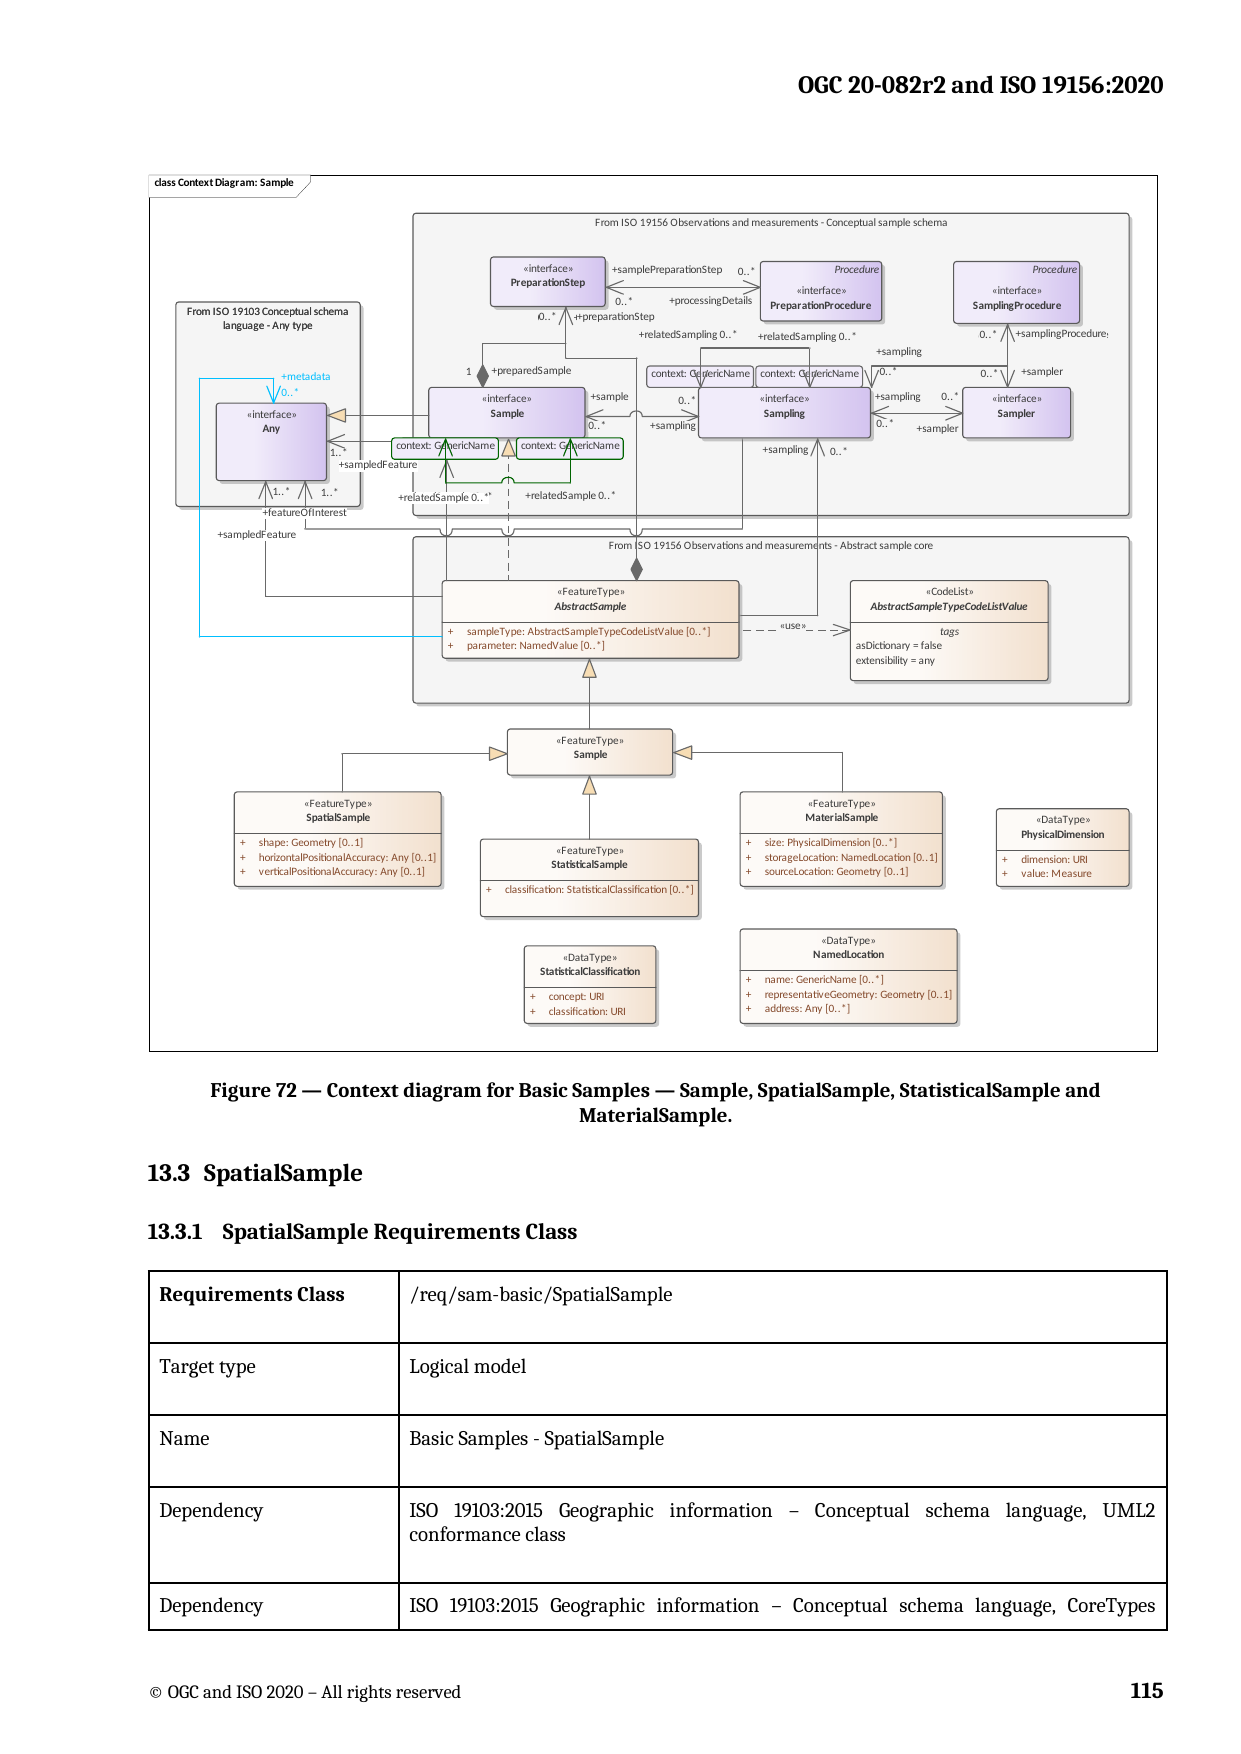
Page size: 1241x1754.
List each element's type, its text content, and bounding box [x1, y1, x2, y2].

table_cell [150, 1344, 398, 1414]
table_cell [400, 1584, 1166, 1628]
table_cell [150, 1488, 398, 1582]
picture [322, 373, 330, 380]
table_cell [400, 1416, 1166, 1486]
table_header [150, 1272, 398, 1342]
subtitle SpatialSample Requirements Class [148, 1219, 1163, 1245]
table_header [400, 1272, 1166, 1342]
picture [302, 373, 309, 380]
subtitle SpatialSample [148, 1159, 1163, 1188]
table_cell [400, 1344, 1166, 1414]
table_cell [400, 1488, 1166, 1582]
text Figure — Context diagram for Basic Samples — Sample, SpatialSample, StatisticalSample and MaterialSample. [148, 1078, 1163, 1128]
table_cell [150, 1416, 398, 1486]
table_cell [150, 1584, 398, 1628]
